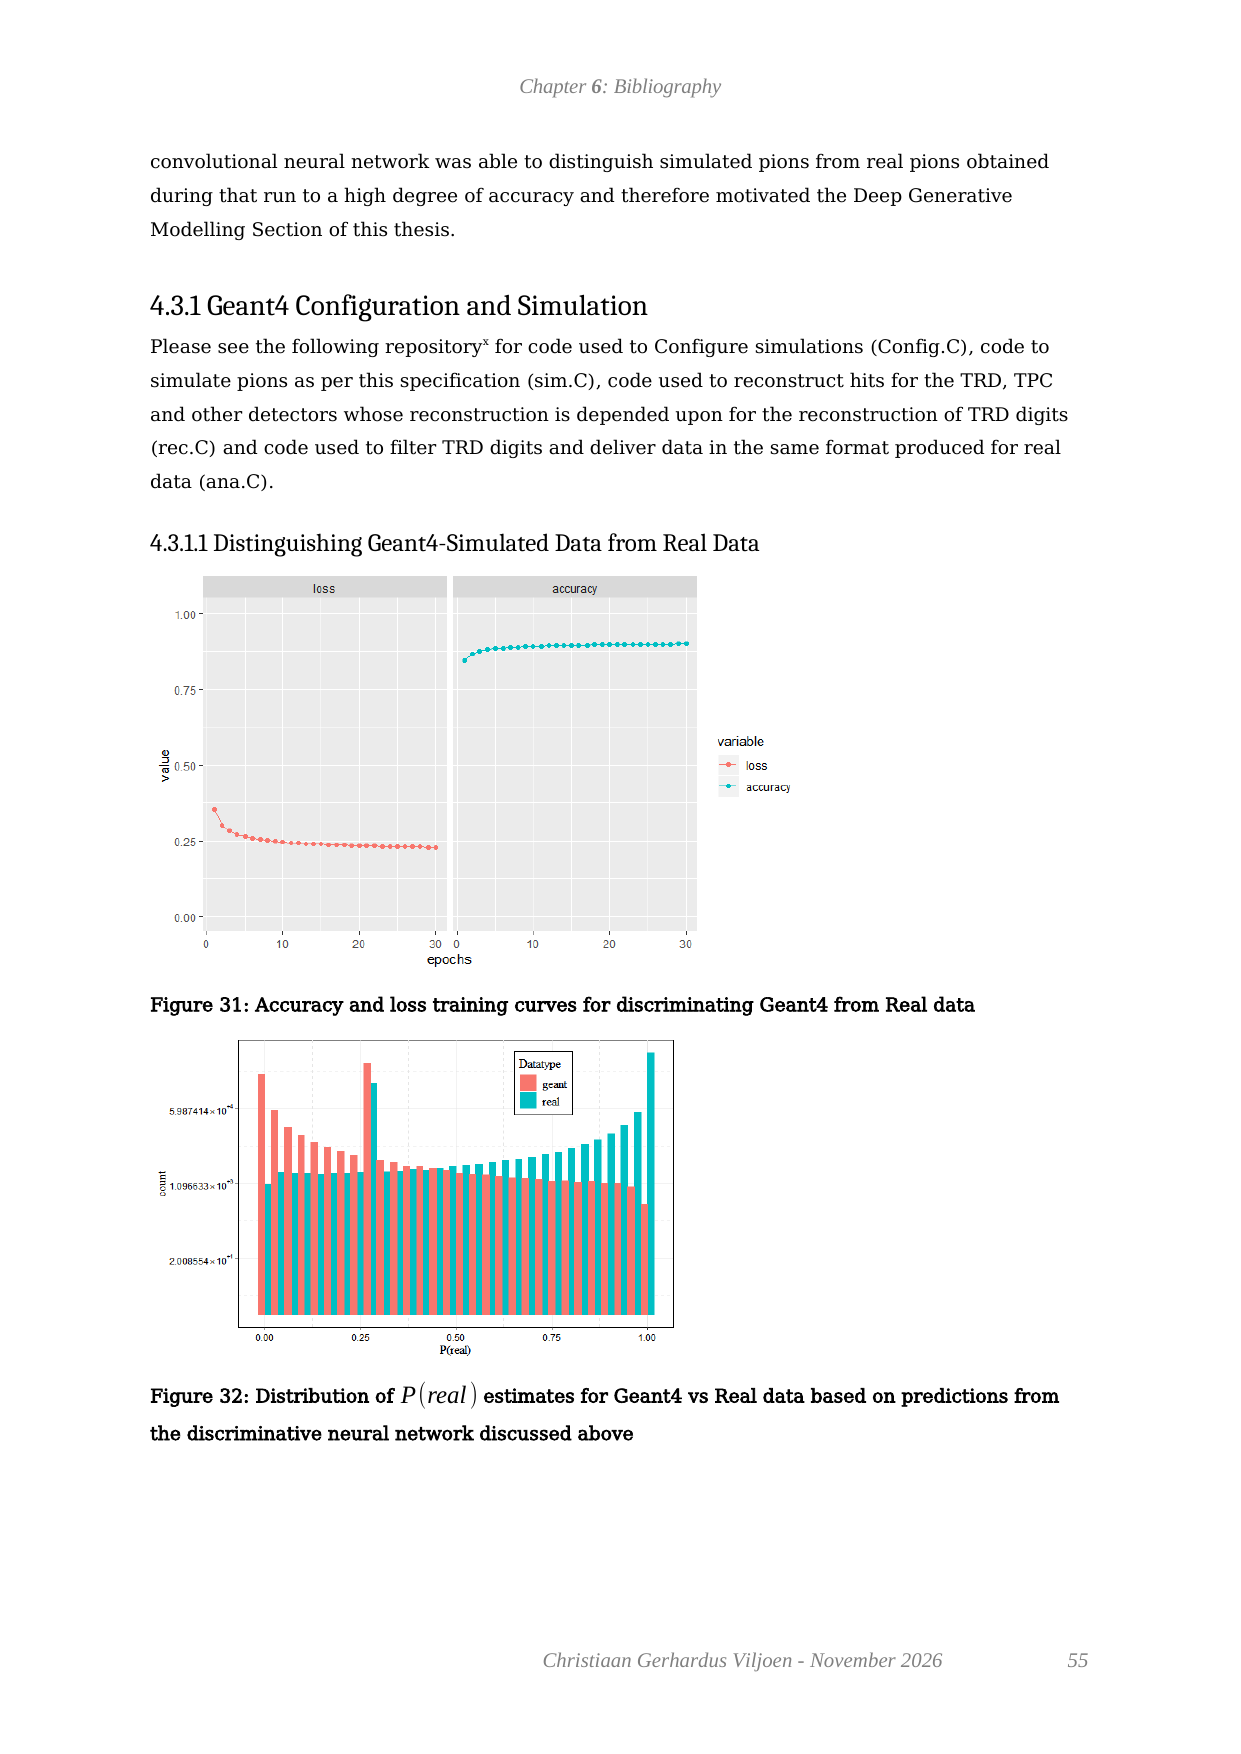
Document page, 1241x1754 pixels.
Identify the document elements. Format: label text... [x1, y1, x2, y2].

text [150, 150, 1090, 240]
subtitle Geant4 Configuration and Simulation [150, 289, 1090, 322]
picture [150, 1034, 678, 1361]
picture [150, 569, 804, 973]
text Figure 31: Accuracy and loss training curves for discriminating Geant4 from Real data [150, 992, 1090, 1015]
text Figure 32: Distribution of estimates for Geant4 vs Real data based on predictions from the discriminative neural network discussed above [150, 1380, 1090, 1444]
subtitle Distinguishing Geant4-Simulated Data from Real Data [150, 528, 1090, 557]
text Please see the following repository for code used to Configure simulations (Config.C), code to simulate pions as per this specification (sim.C), code used to reconstruct hits for the TRD, TPC and other detectors whose reconstruction is depended upon for the reconstruction of TRD digits (rec.C) and code used to filter TRD digits and deliver data in the same format produced for real data (ana.C). [150, 335, 1090, 492]
